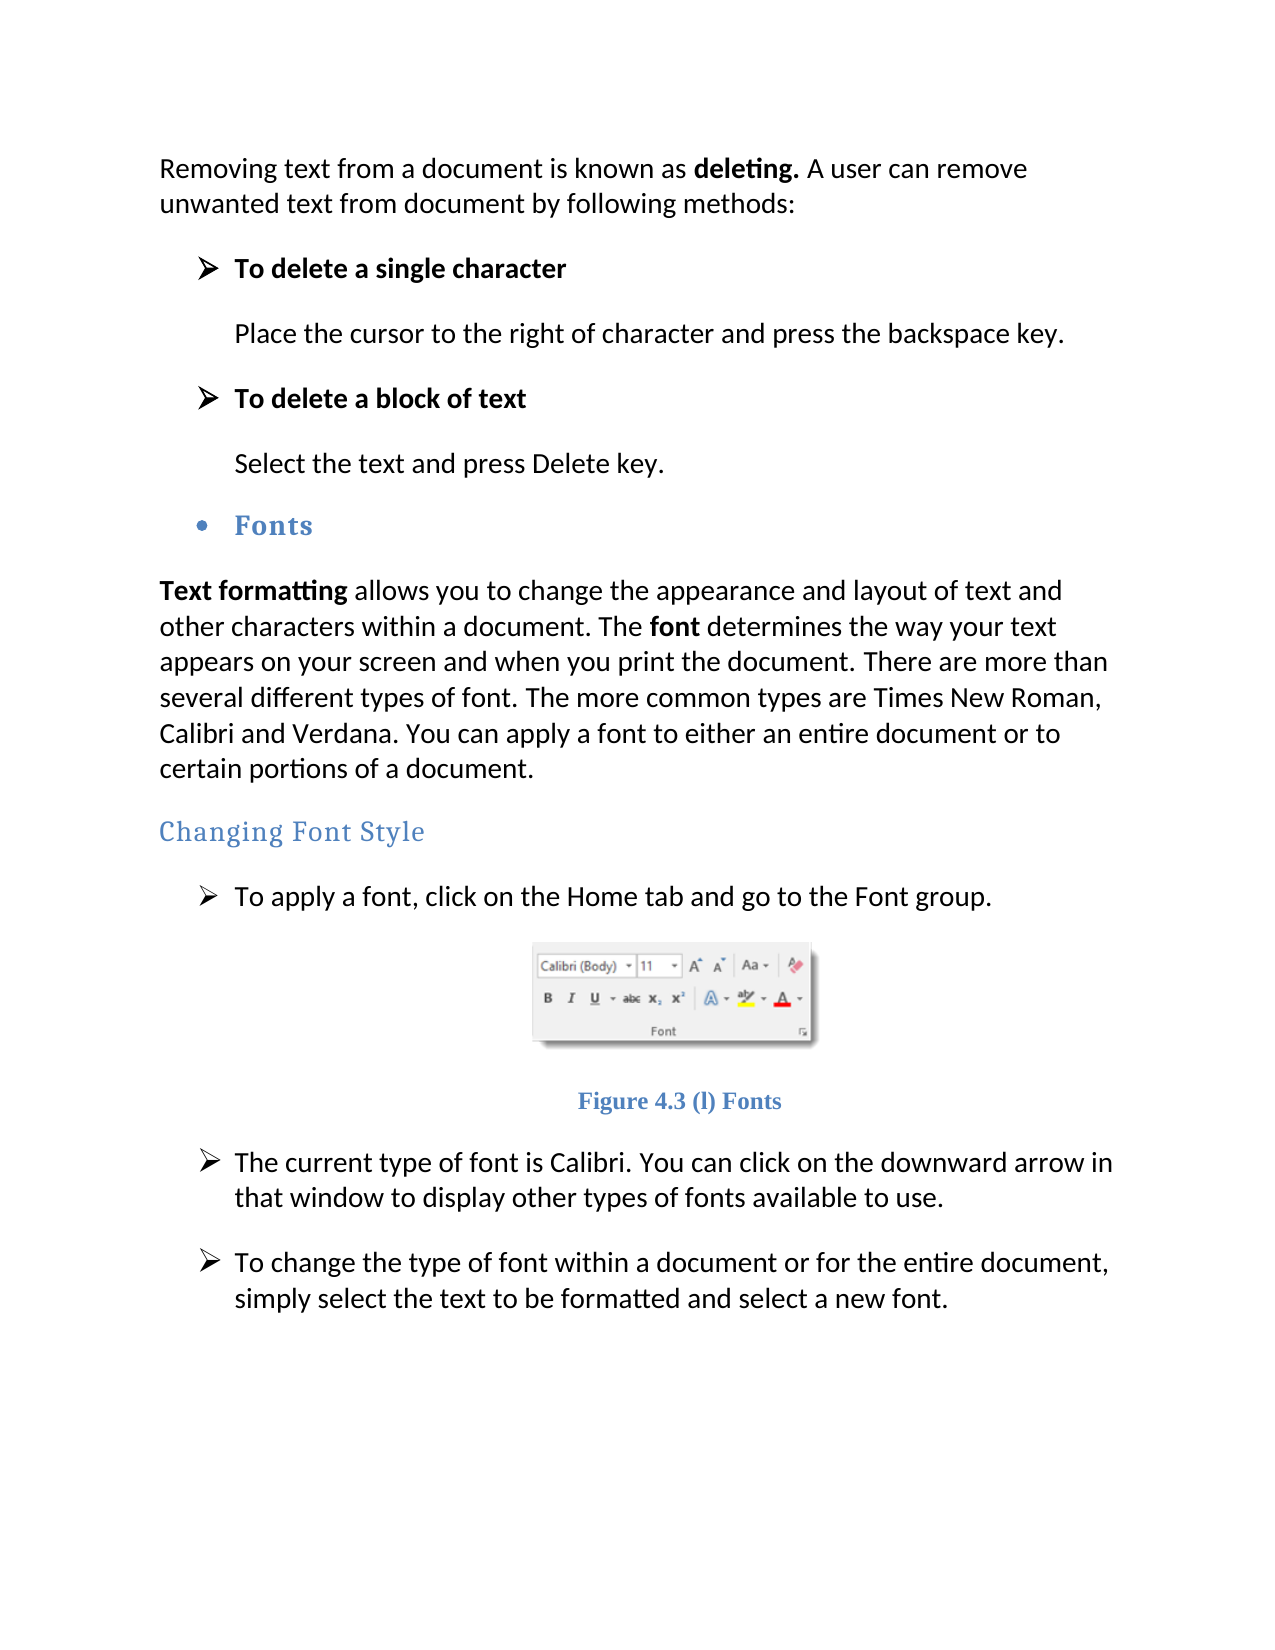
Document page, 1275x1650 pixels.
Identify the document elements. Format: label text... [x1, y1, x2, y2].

text Changing Font Style [159, 815, 1125, 849]
subtitle Fonts [197, 509, 1125, 543]
text Text formatting allows you to change the appearance and layout of text and other characters within a document. The font determines the way your text appears on your screen and when you print the document. There are more than several different types of font. The more common types are Times New Roman, Calibri and Verdana. You can apply a font to either an entire document or to certain portions of a document. [159, 572, 1125, 786]
list To apply a font, click on the Home tab and go to the Font group. [197, 878, 1125, 913]
text Select the text and press Delete key. [234, 445, 1125, 480]
text Figure 4.3 (l) Fonts [234, 1086, 1125, 1114]
picture [532, 942, 827, 1057]
list To delete a block of text [197, 380, 1125, 416]
list To delete a single character [197, 250, 1125, 286]
list To change the type of font within a document or for the entire document, simply select the text to be formatted and select a new font. [197, 1244, 1125, 1315]
list The current type of font is Calibri. You can click on the downward arrow in that window to display other types of fonts available to use. [197, 1144, 1125, 1215]
text Place the cursor to the right of character and press the backspace key. [234, 315, 1125, 351]
text Removing text from a document is known as deleting. A user can remove unwanted text from document by following methods: [159, 150, 1125, 221]
